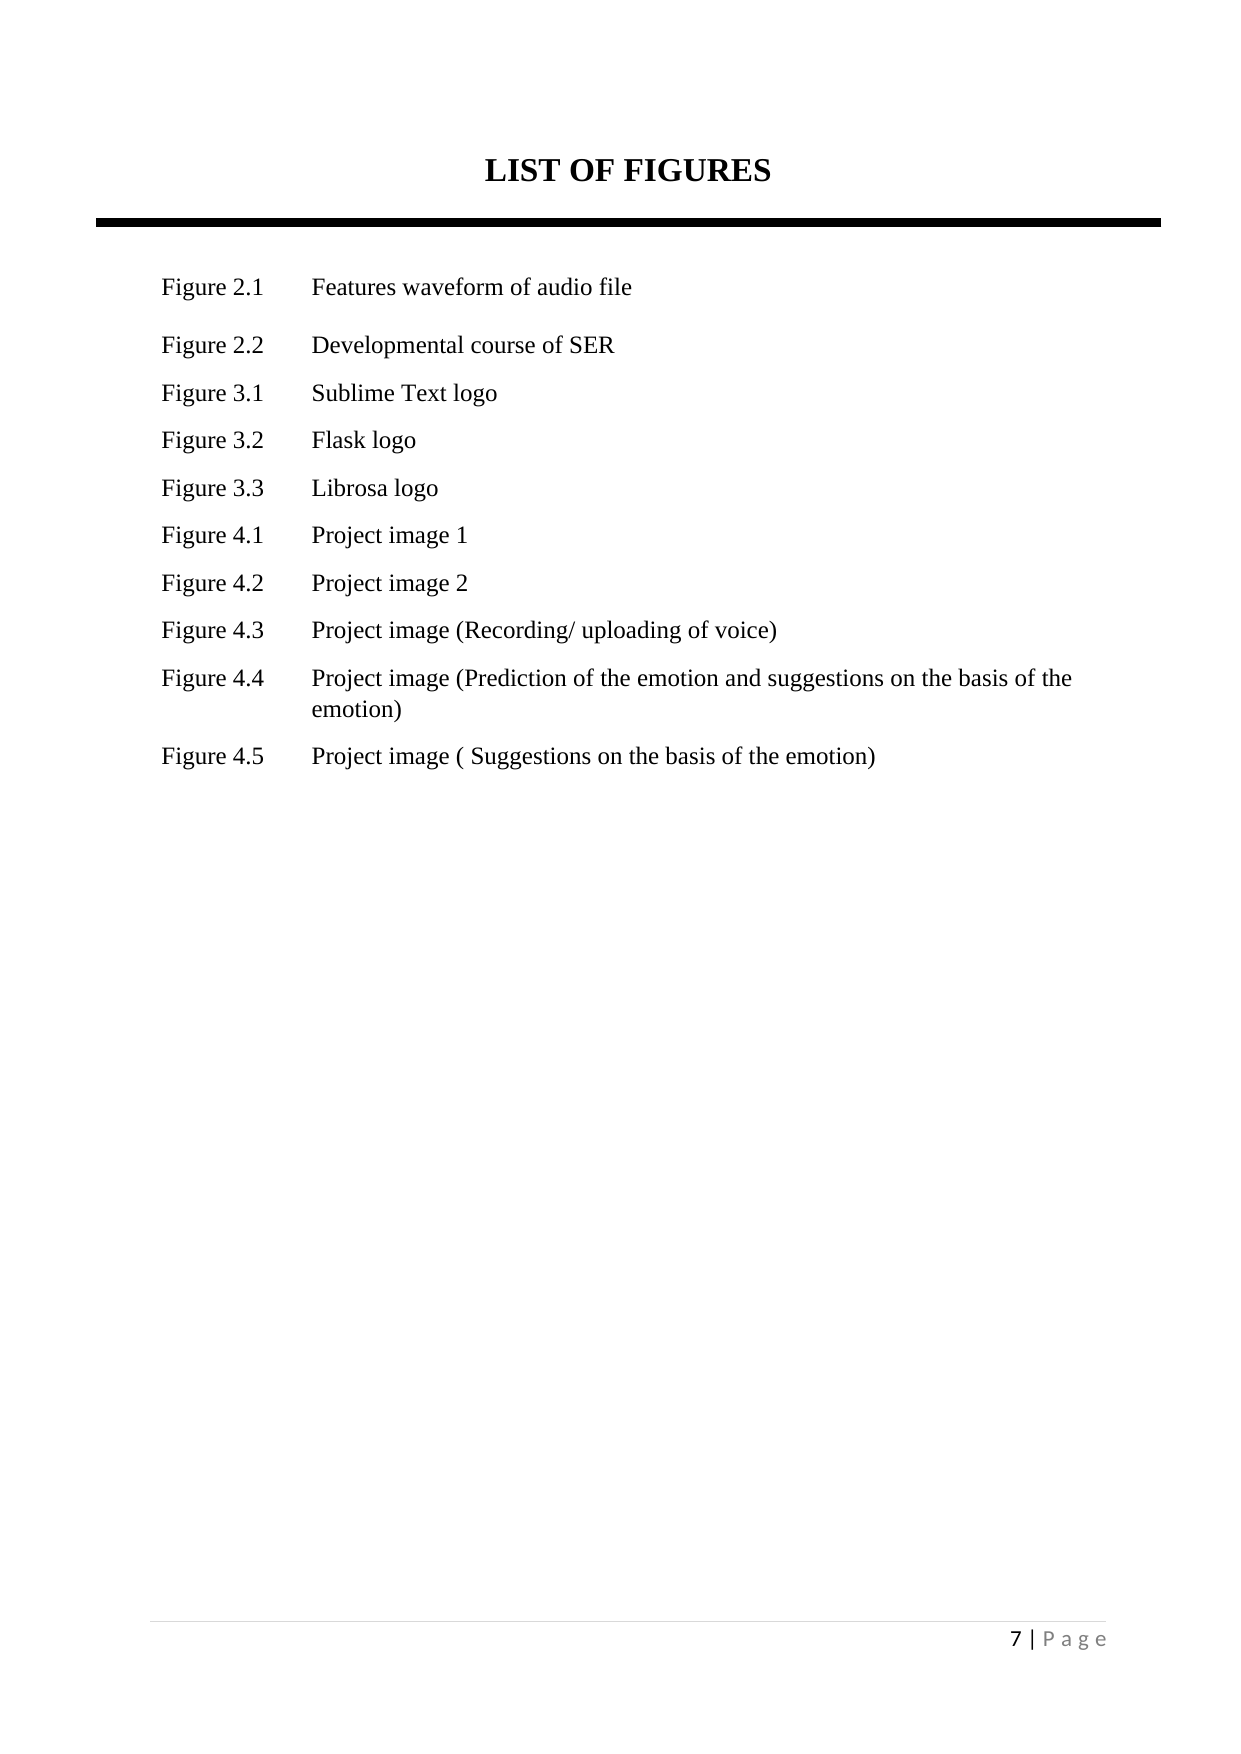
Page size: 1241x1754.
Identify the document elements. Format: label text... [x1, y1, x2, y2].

table_cell Figure 4.3 [150, 615, 300, 663]
table_cell Figure 4.1 [150, 520, 300, 568]
table_cell Figure 4.4 [150, 663, 300, 741]
text LIST OF FIGURES [150, 150, 1106, 188]
table_cell Project image 1 [300, 520, 1129, 568]
table_header Figure 2.1 [150, 272, 300, 330]
table_cell Figure 3.2 [150, 425, 300, 473]
table_cell Figure 2.2 [150, 330, 300, 378]
table_header Features waveform of audio file [300, 272, 1129, 330]
table_cell Figure 4.5 [150, 741, 300, 789]
table_cell Figure 3.3 [150, 473, 300, 520]
table_cell Flask logo [300, 425, 1129, 473]
table_cell Sublime Text logo [300, 378, 1129, 425]
table_cell Figure 4.2 [150, 568, 300, 615]
table_cell Developmental course of SER [300, 330, 1129, 378]
table_cell Figure 3.1 [150, 378, 300, 425]
table_cell Project image (Recording/ uploading of voice) [300, 615, 1129, 663]
table_cell Librosa logo [300, 473, 1129, 520]
table_cell Project image (Prediction of the emotion and suggestions on the basis of the emotion) [300, 663, 1129, 741]
table_cell Project image ( Suggestions on the basis of the emotion) [300, 741, 1129, 789]
table_cell Project image 2 [300, 568, 1129, 615]
